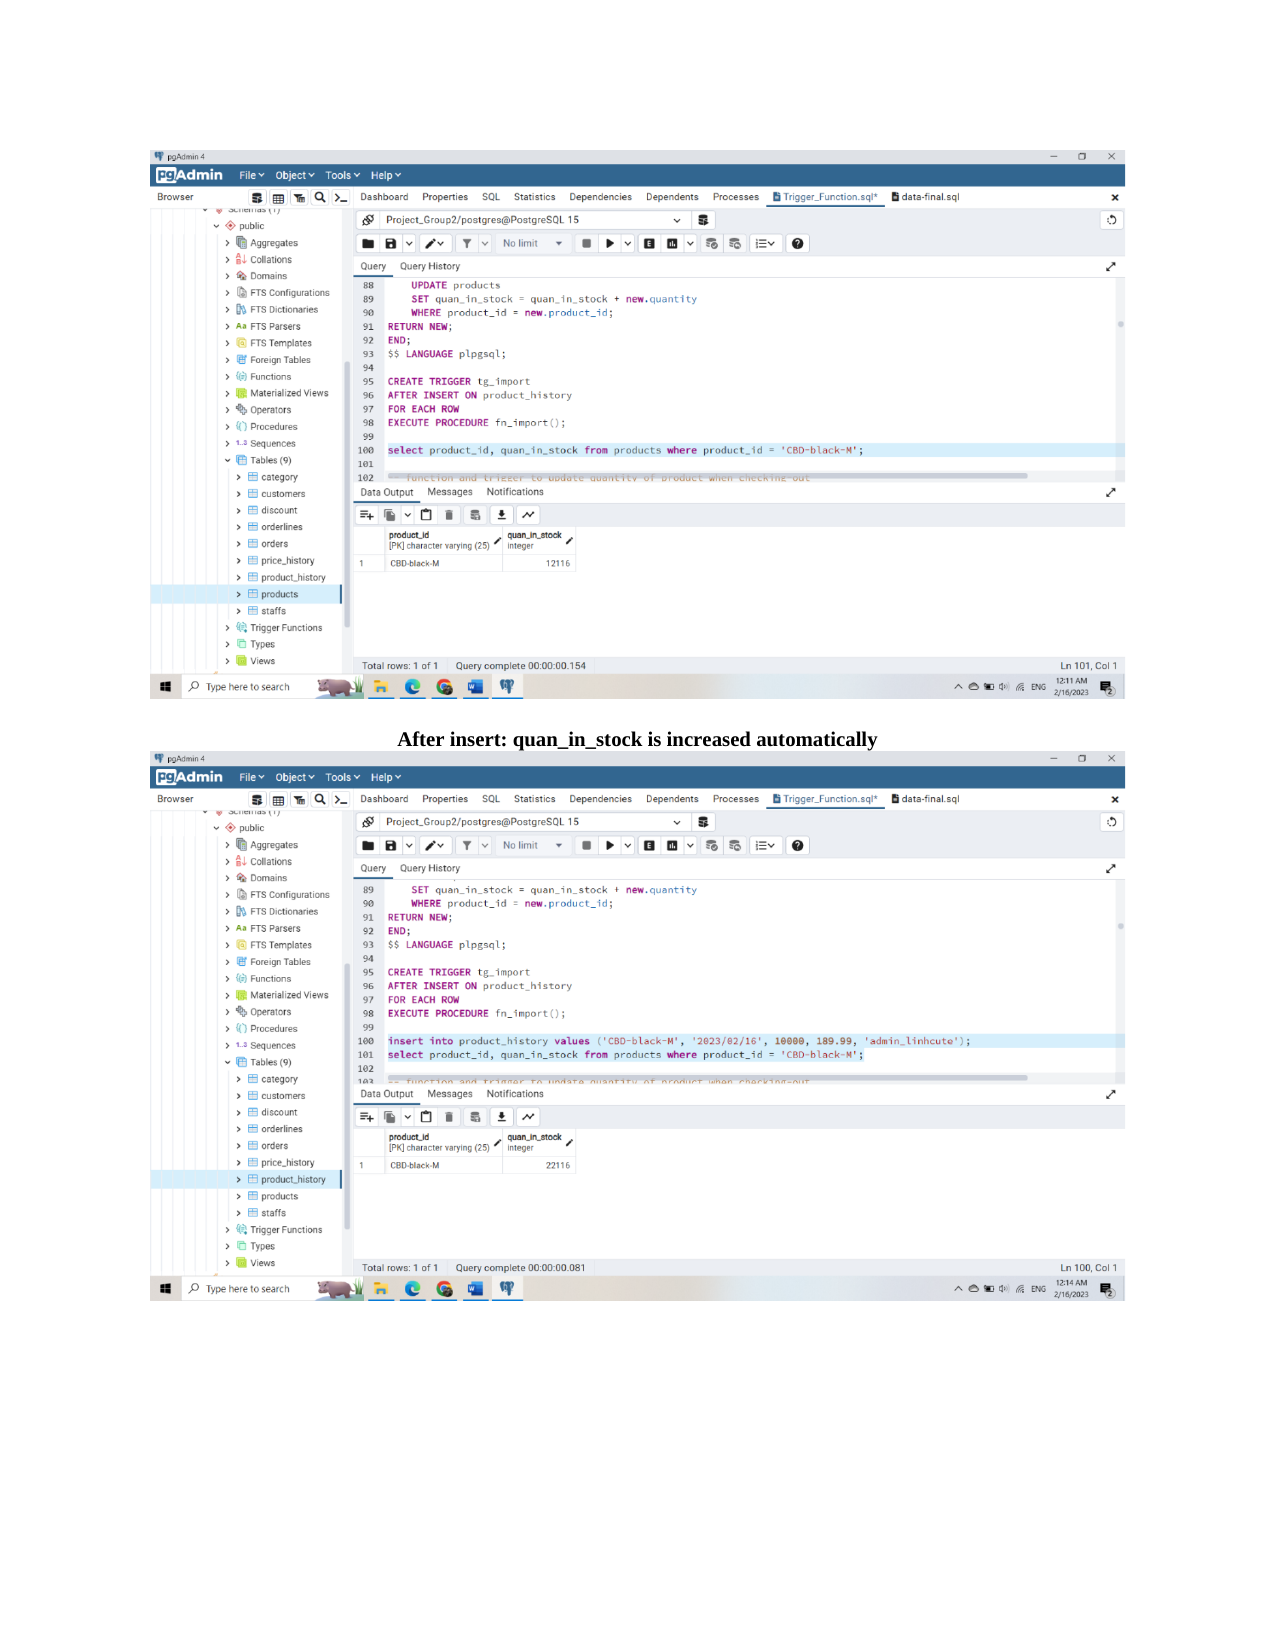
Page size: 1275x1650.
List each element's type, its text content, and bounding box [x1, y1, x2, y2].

picture [150, 150, 1125, 699]
text After insert: quan_in_stock is increased automatically [150, 727, 1125, 751]
picture [150, 751, 1125, 1301]
